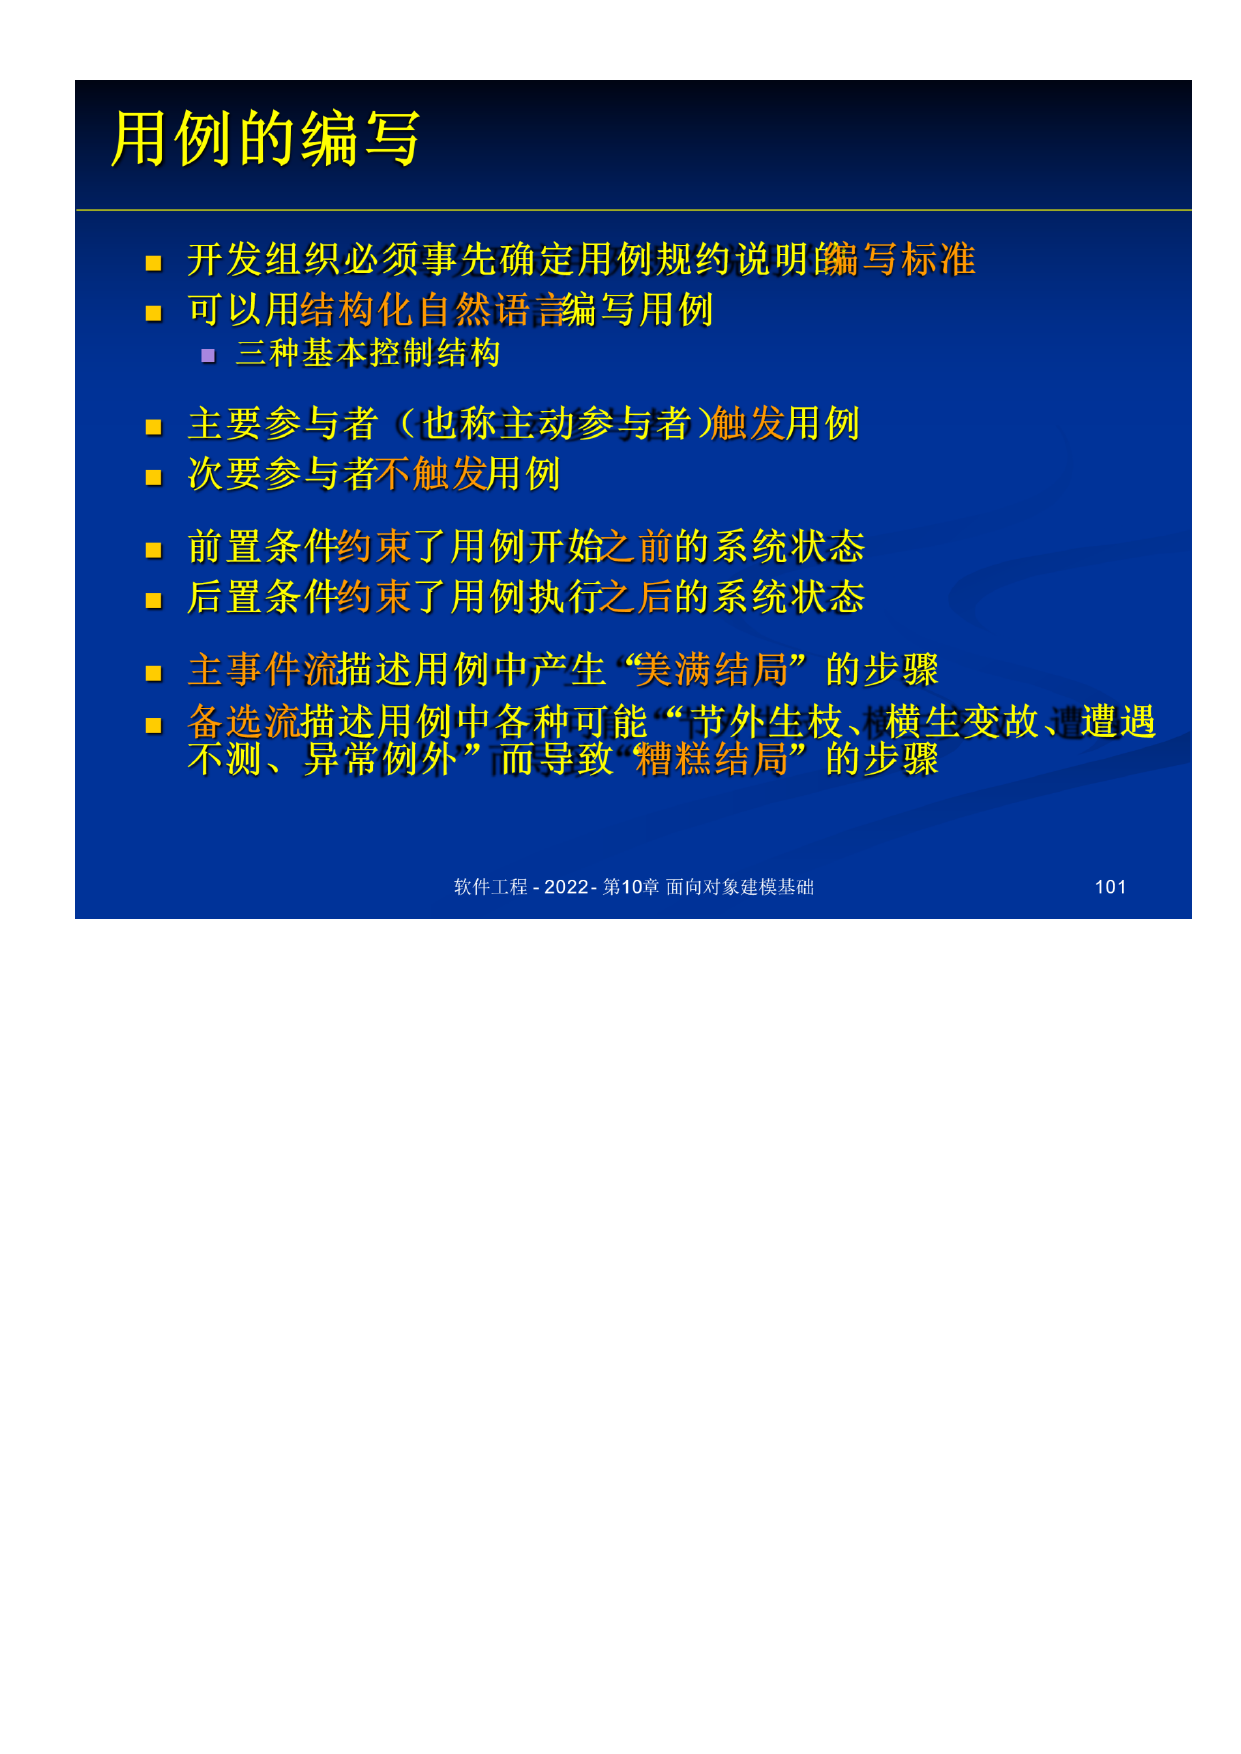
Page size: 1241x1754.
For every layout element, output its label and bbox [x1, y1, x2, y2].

picture [75, 80, 1192, 919]
